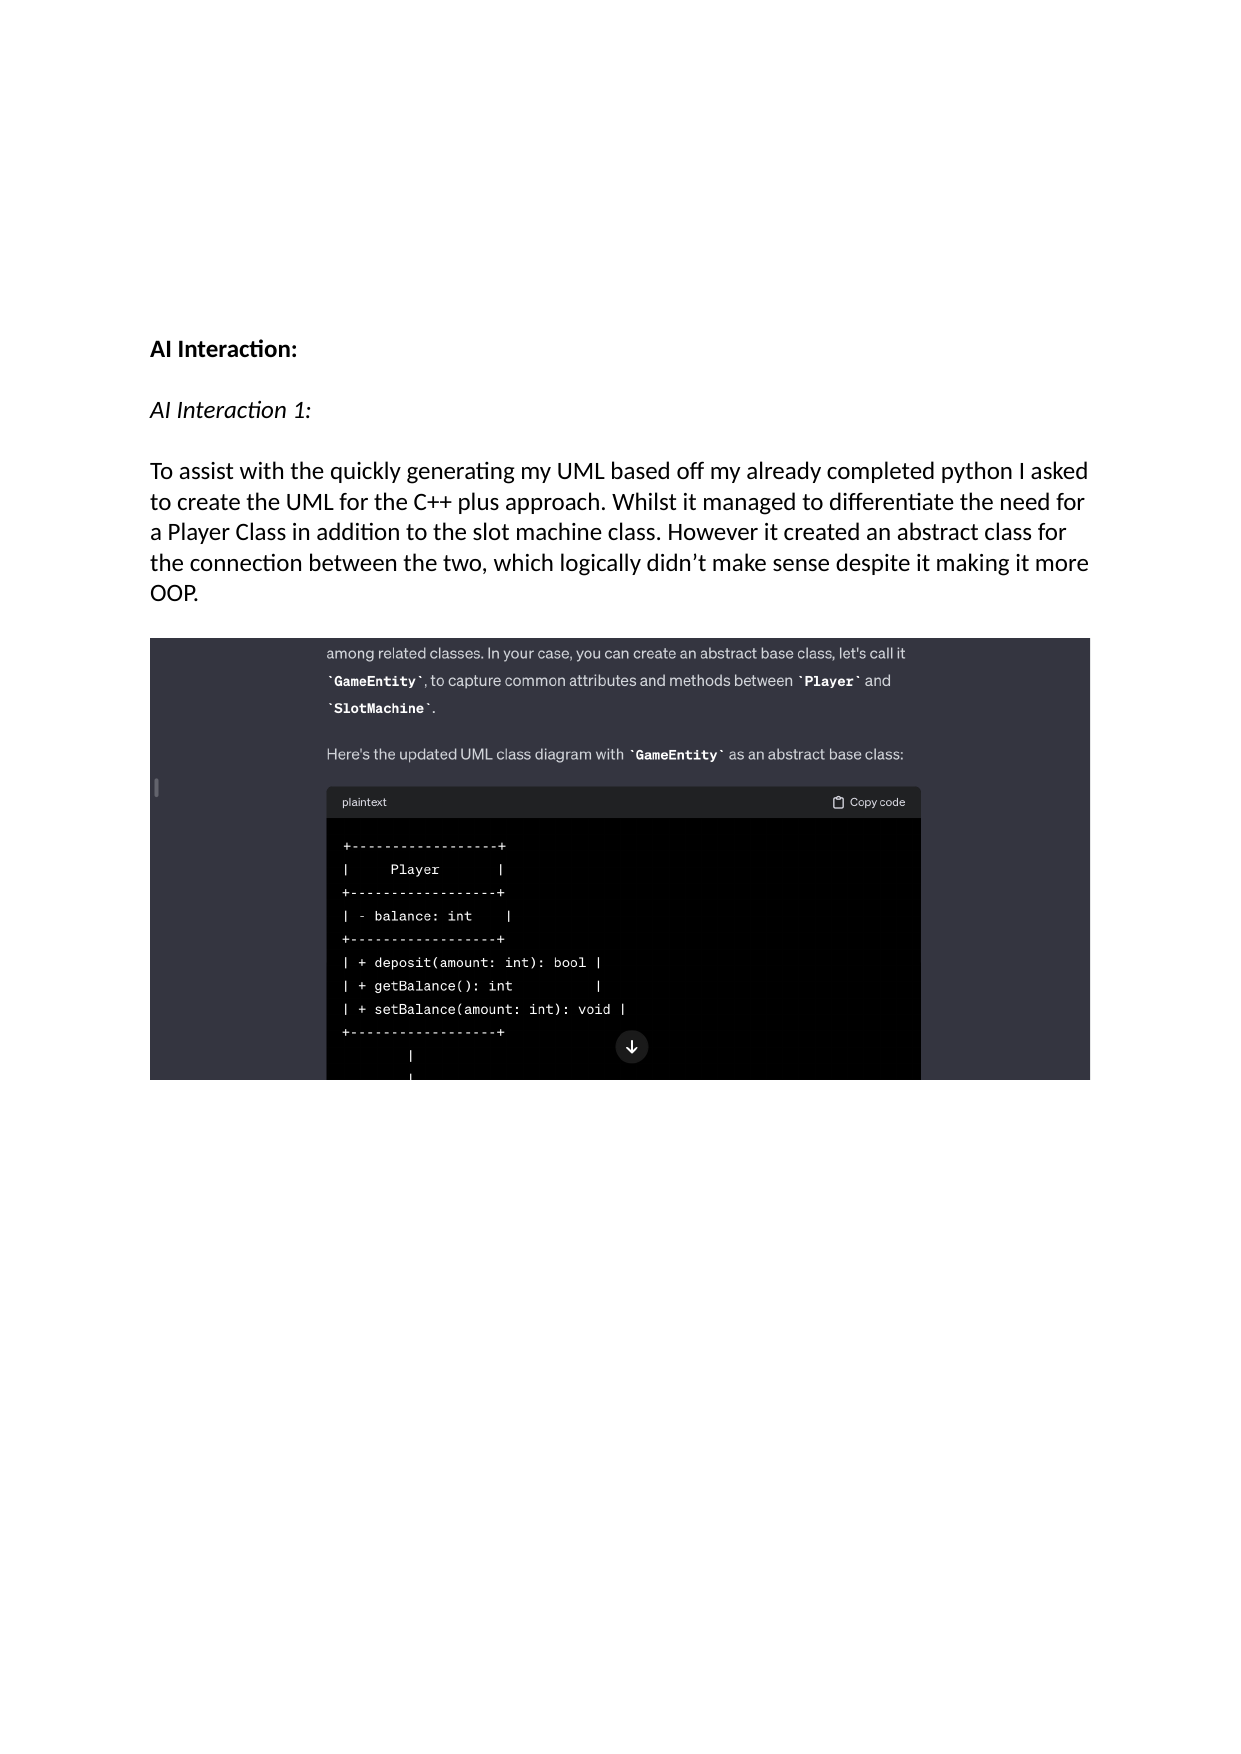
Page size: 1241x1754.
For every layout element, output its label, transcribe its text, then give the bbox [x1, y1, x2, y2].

picture [150, 638, 1091, 1080]
text AI Interaction 1: [150, 394, 1090, 425]
text AI Interaction: [150, 333, 1090, 364]
text To assist with the quickly generating my UML based off my already completed python I asked to create the UML for the C++ plus approach. Whilst it managed to differentiate the need for a Player Class in addition to the slot machine class. However it created an abstract class for the connection between the two, which logically didn’t make sense despite it making it more OOP. [150, 455, 1090, 608]
